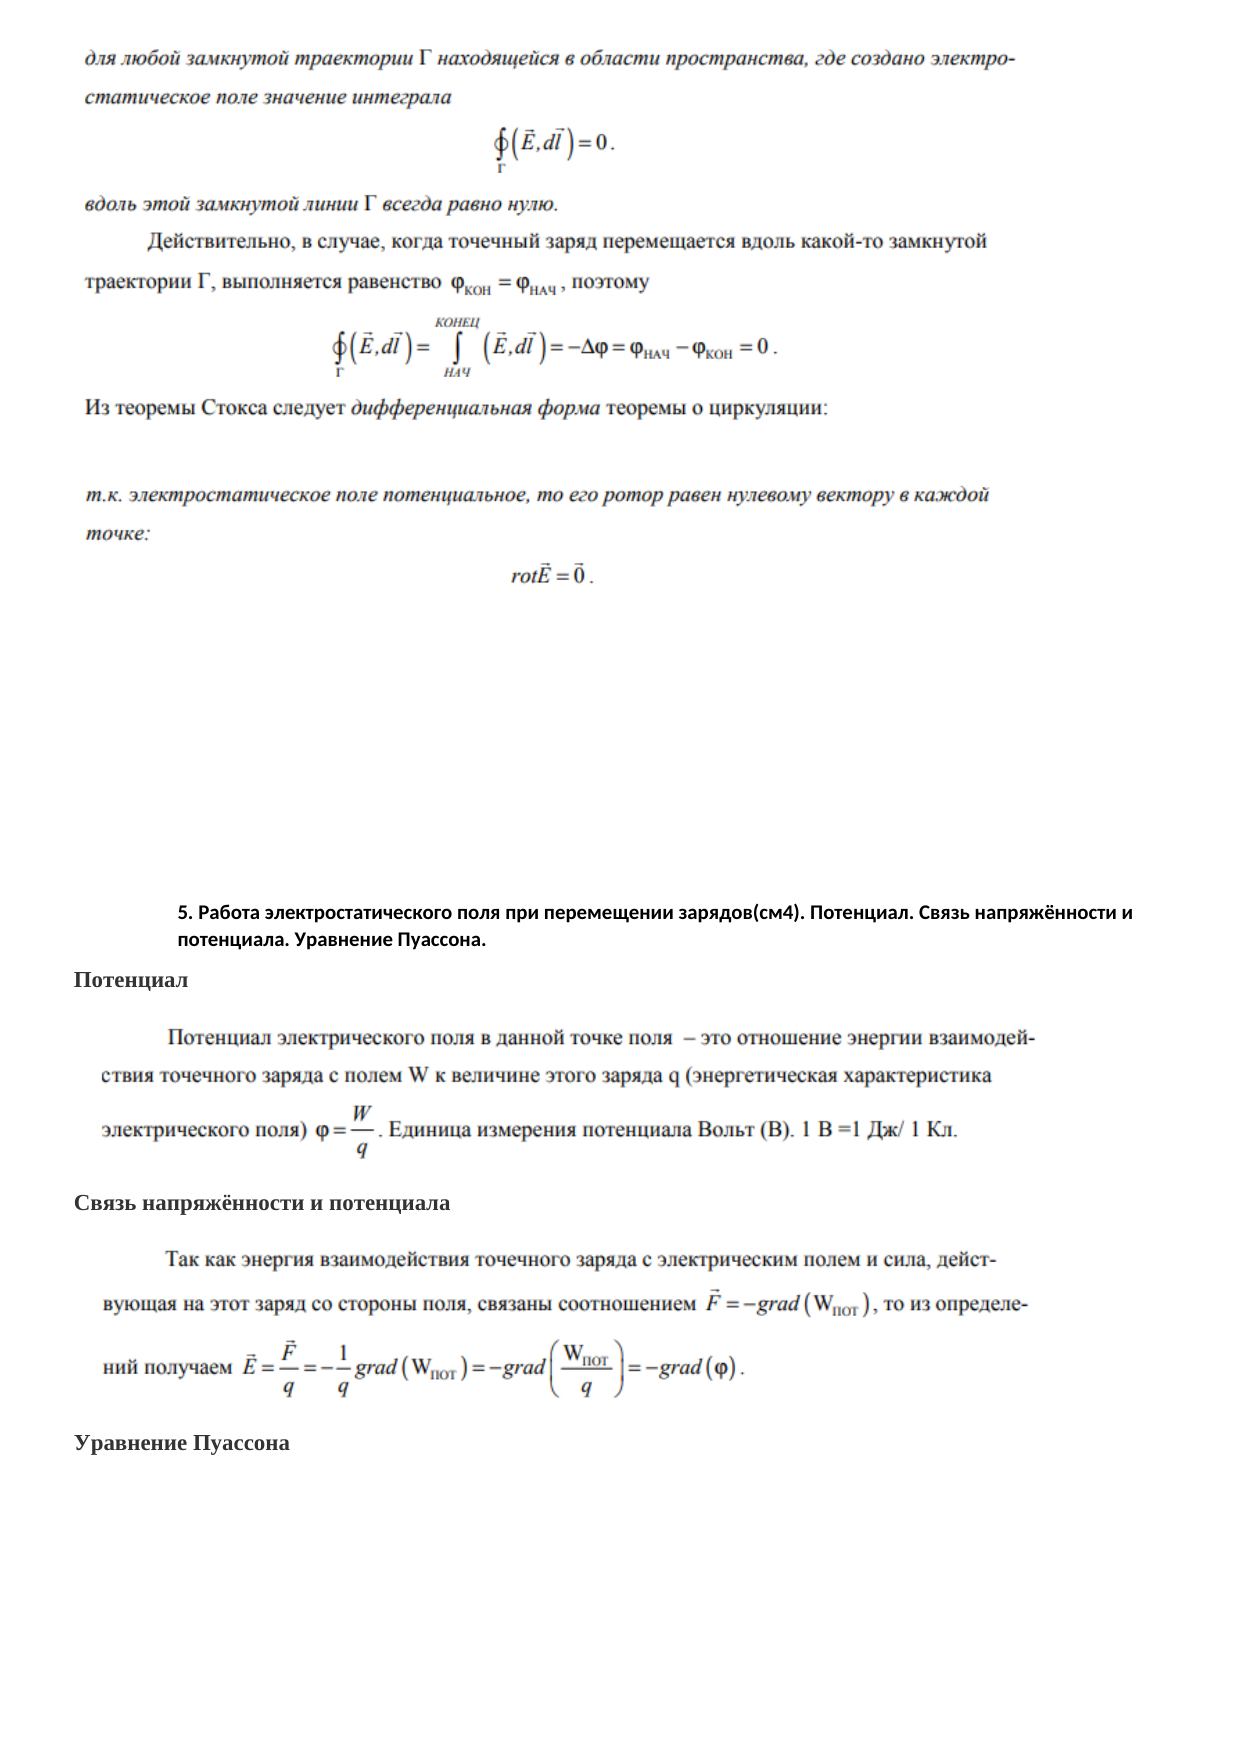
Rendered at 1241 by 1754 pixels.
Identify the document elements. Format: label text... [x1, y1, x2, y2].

picture [73, 475, 1049, 598]
text Потенциал [74, 966, 1211, 992]
picture [73, 1233, 1049, 1410]
text Связь напряжённости и потенциала [74, 1189, 1211, 1215]
subtitle 5. Работа электростатического поля при перемещении зарядов(см4). Потенциал. Связь напряжённости и потенциала. Уравнение Пуассона. [177, 899, 1152, 952]
picture [73, 44, 1049, 445]
text Уравнение Пуассона [74, 1429, 1211, 1455]
picture [73, 1011, 1049, 1170]
